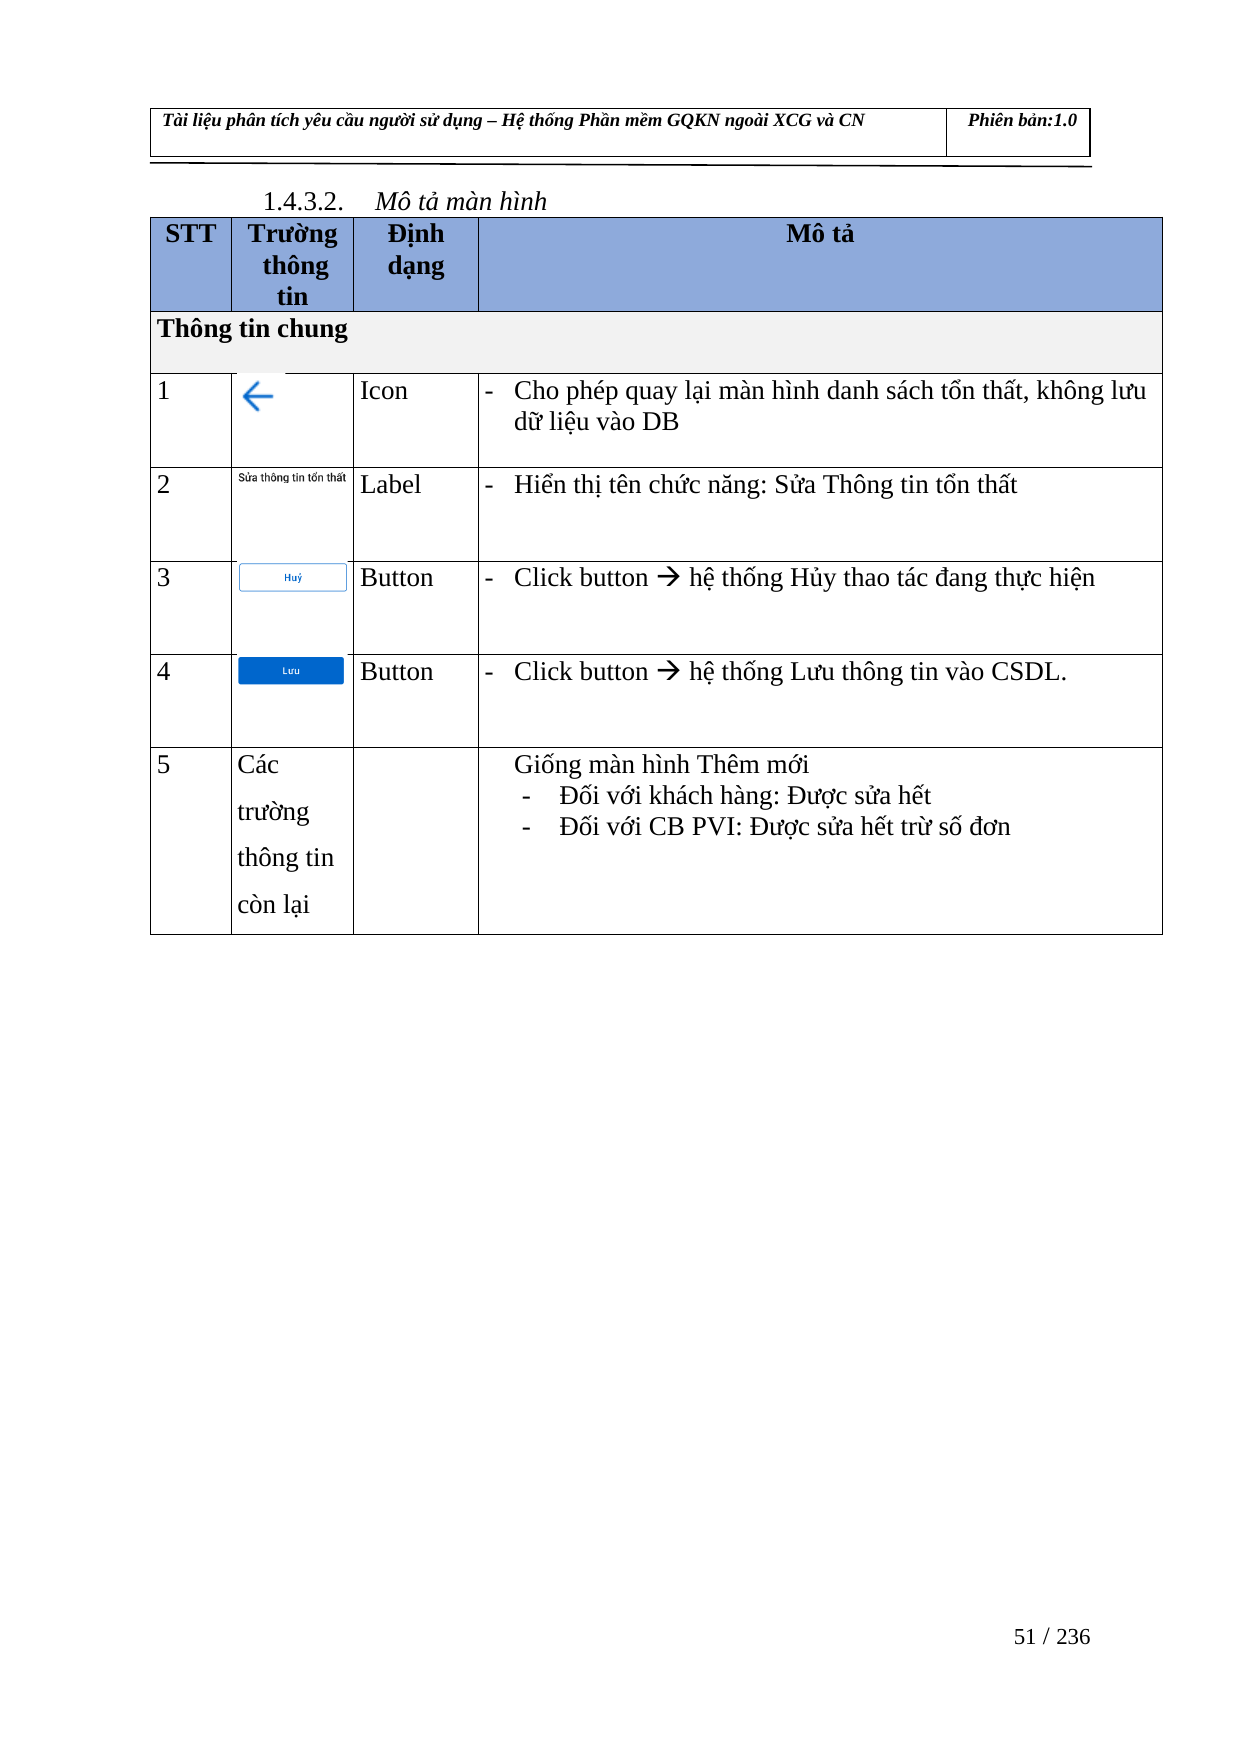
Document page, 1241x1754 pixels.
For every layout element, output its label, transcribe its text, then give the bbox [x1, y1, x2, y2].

table_cell Click button hệ thống Lưu thông tin vào CSDL. [479, 655, 1162, 747]
table_cell [354, 748, 478, 933]
table_header Định dạng [354, 218, 478, 311]
picture [237, 654, 348, 686]
table_cell Các trường thông tin còn lại [232, 748, 353, 933]
table_cell [232, 374, 353, 467]
picture [237, 468, 348, 483]
table_cell Icon [354, 374, 478, 467]
table_cell [232, 562, 353, 654]
table_header Mô tả [479, 218, 1162, 311]
table_cell [151, 655, 231, 747]
table_cell Click button hệ thống Hủy thao tác đang thực hiện [479, 562, 1162, 654]
picture [237, 561, 348, 593]
table_header Trường thông tin [232, 218, 353, 311]
table_cell [232, 468, 353, 561]
table_cell [151, 748, 231, 933]
table_cell Button [354, 655, 478, 747]
table_cell [232, 655, 353, 747]
table_cell [151, 562, 231, 654]
subtitle Mô tả màn hình [263, 185, 1090, 217]
table_header STT [151, 218, 231, 311]
table_cell Button [354, 562, 478, 654]
table_cell [151, 374, 231, 467]
table_cell Cho phép quay lại màn hình danh sách tổn thất, không lưu dữ liệu vào DB [479, 374, 1162, 467]
picture [237, 373, 286, 416]
table_cell Giống màn hình Thêm mới Đối với khách hàng: Được sửa hết Đối với CB PVI: Được sửa hết trừ số đơn [479, 748, 1162, 933]
table_cell Label [354, 468, 478, 561]
table_cell Hiển thị tên chức năng: Sửa Thông tin tổn thất [479, 468, 1162, 561]
table_cell Thông tin chung [151, 312, 1162, 373]
table_cell [151, 468, 231, 561]
